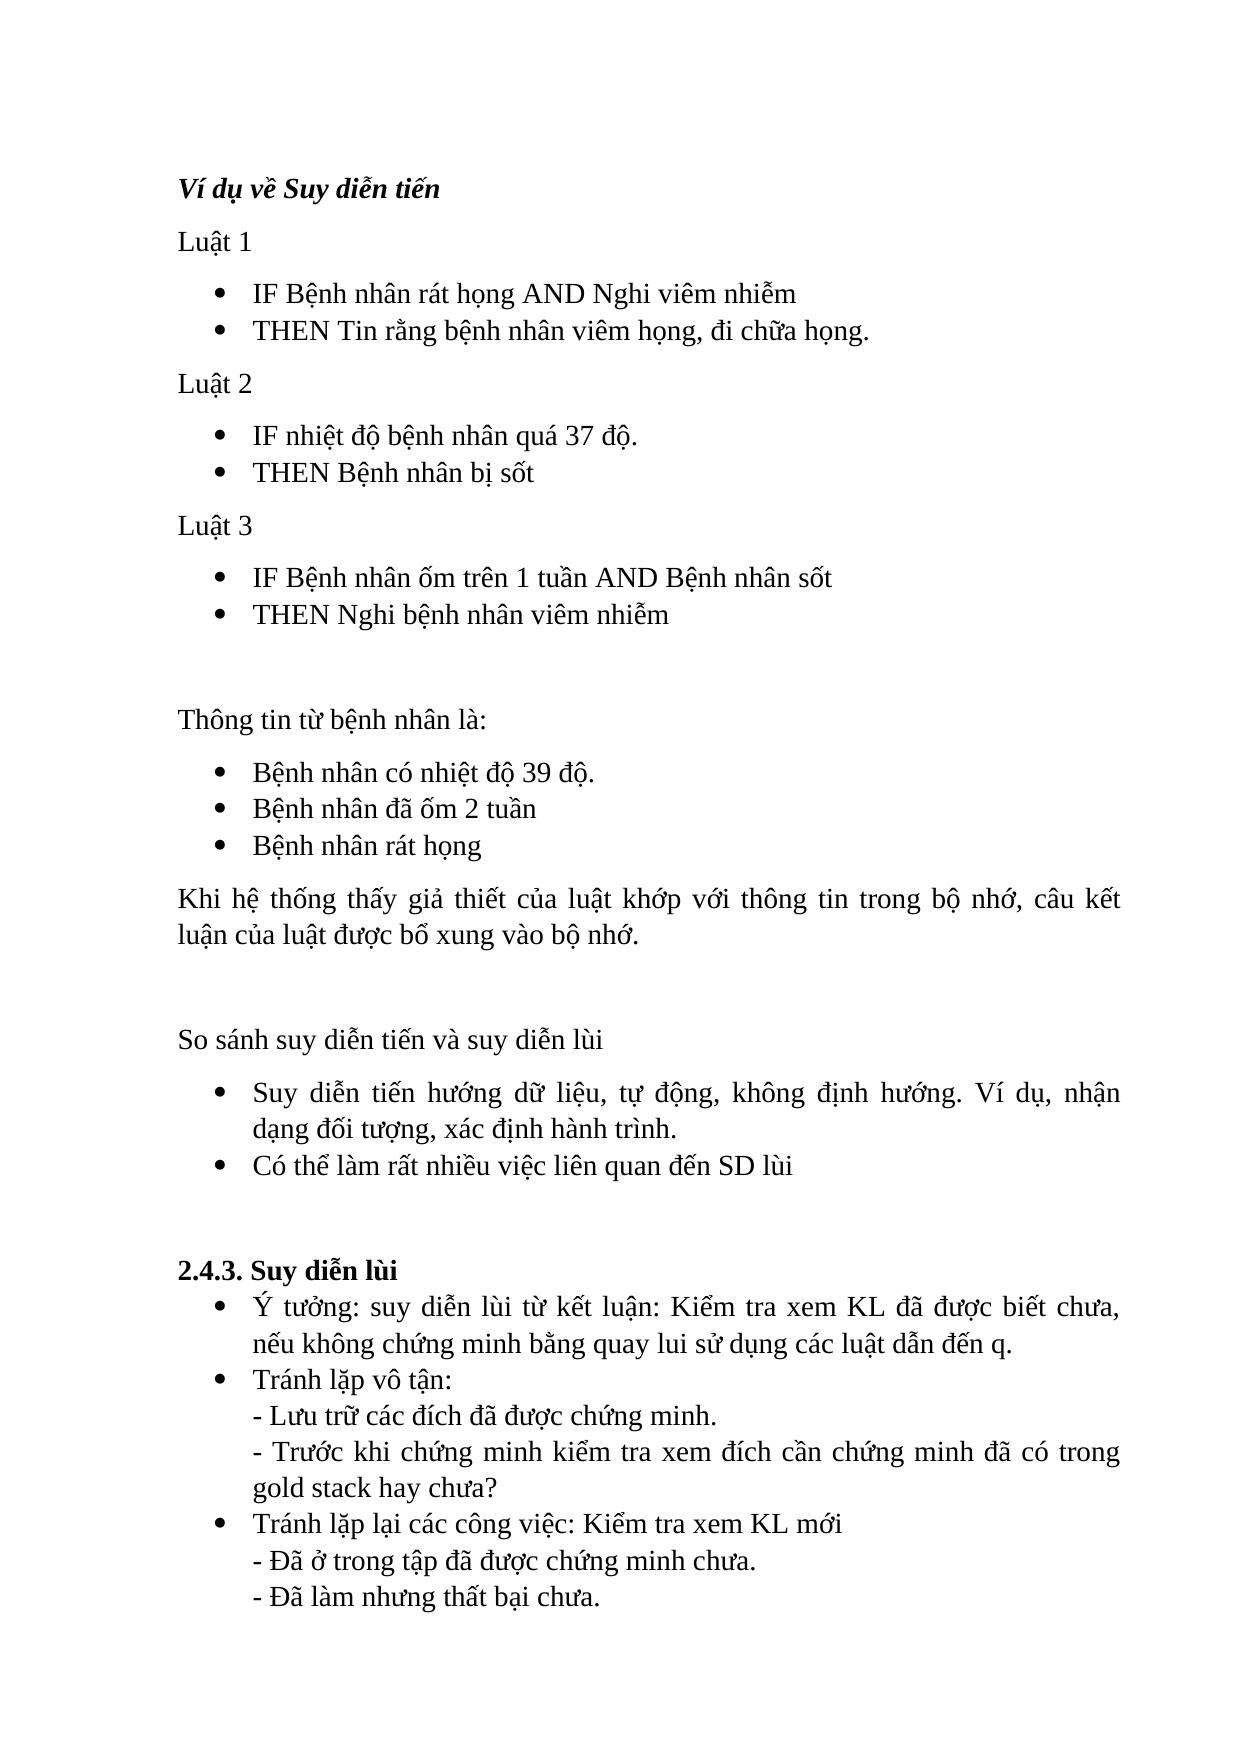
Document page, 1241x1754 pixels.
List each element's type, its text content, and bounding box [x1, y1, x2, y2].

text So sánh suy diễn tiến và suy diễn lùi [177, 1022, 1122, 1056]
list Bệnh nhân có nhiệt độ 39 độ. [215, 755, 1122, 789]
text Luật 2 [177, 366, 1122, 399]
text Luật 3 [177, 508, 1122, 541]
text Khi hệ thống thấy giả thiết của luật khớp với thông tin trong bộ nhớ, câu kết luận của luật được bổ xung vào bộ nhớ. [177, 881, 1122, 950]
list THEN Tin rằng bệnh nhân viêm họng, đi chữa họng. [215, 313, 1122, 346]
list Có thể làm rất nhiều việc liên quan đến SD lùi [215, 1148, 1122, 1181]
list IF nhiệt độ bệnh nhân quá 37 độ. [215, 418, 1122, 452]
list Bệnh nhân đã ốm 2 tuần [215, 792, 1122, 825]
list IF Bệnh nhân rát họng AND Nghi viêm nhiễm [215, 277, 1122, 310]
list Ý tưởng: suy diễn lùi từ kết luận: Kiểm tra xem KL đã được biết chưa, nếu không chứng minh bằng quay lui sử dụng các luật dẫn đến q. [215, 1289, 1122, 1359]
list THEN Bệnh nhân bị sốt [215, 455, 1122, 488]
subtitle 2.4.3. Suy diễn lùi [177, 1253, 1122, 1287]
list Tránh lặp lại các công việc: Kiểm tra xem KL mới [215, 1507, 1122, 1540]
list IF Bệnh nhân ốm trên 1 tuần AND Bệnh nhân sốt [215, 561, 1122, 594]
list - Trước khi chứng minh kiểm tra xem đích cần chứng minh đã có trong gold stack hay chưa? [252, 1434, 1122, 1504]
list THEN Nghi bệnh nhân viêm nhiễm [215, 597, 1122, 630]
list - Lưu trữ các đích đã được chứng minh. [252, 1398, 1122, 1432]
list Suy diễn tiến hướng dữ liệu, tự động, không định hướng. Ví dụ, nhận dạng đối tượng, xác định hành trình. [215, 1075, 1122, 1145]
text Luật 1 [177, 224, 1122, 257]
list Bệnh nhân rát họng [215, 828, 1122, 861]
list Tránh lặp vô tận: [215, 1362, 1122, 1396]
text Ví dụ về Suy diễn tiến [177, 171, 1122, 204]
list - Đã ở trong tập đã được chứng minh chưa. [252, 1543, 1122, 1576]
list - Đã làm nhưng thất bại chưa. [252, 1579, 1122, 1613]
text Thông tin từ bệnh nhân là: [177, 702, 1122, 736]
